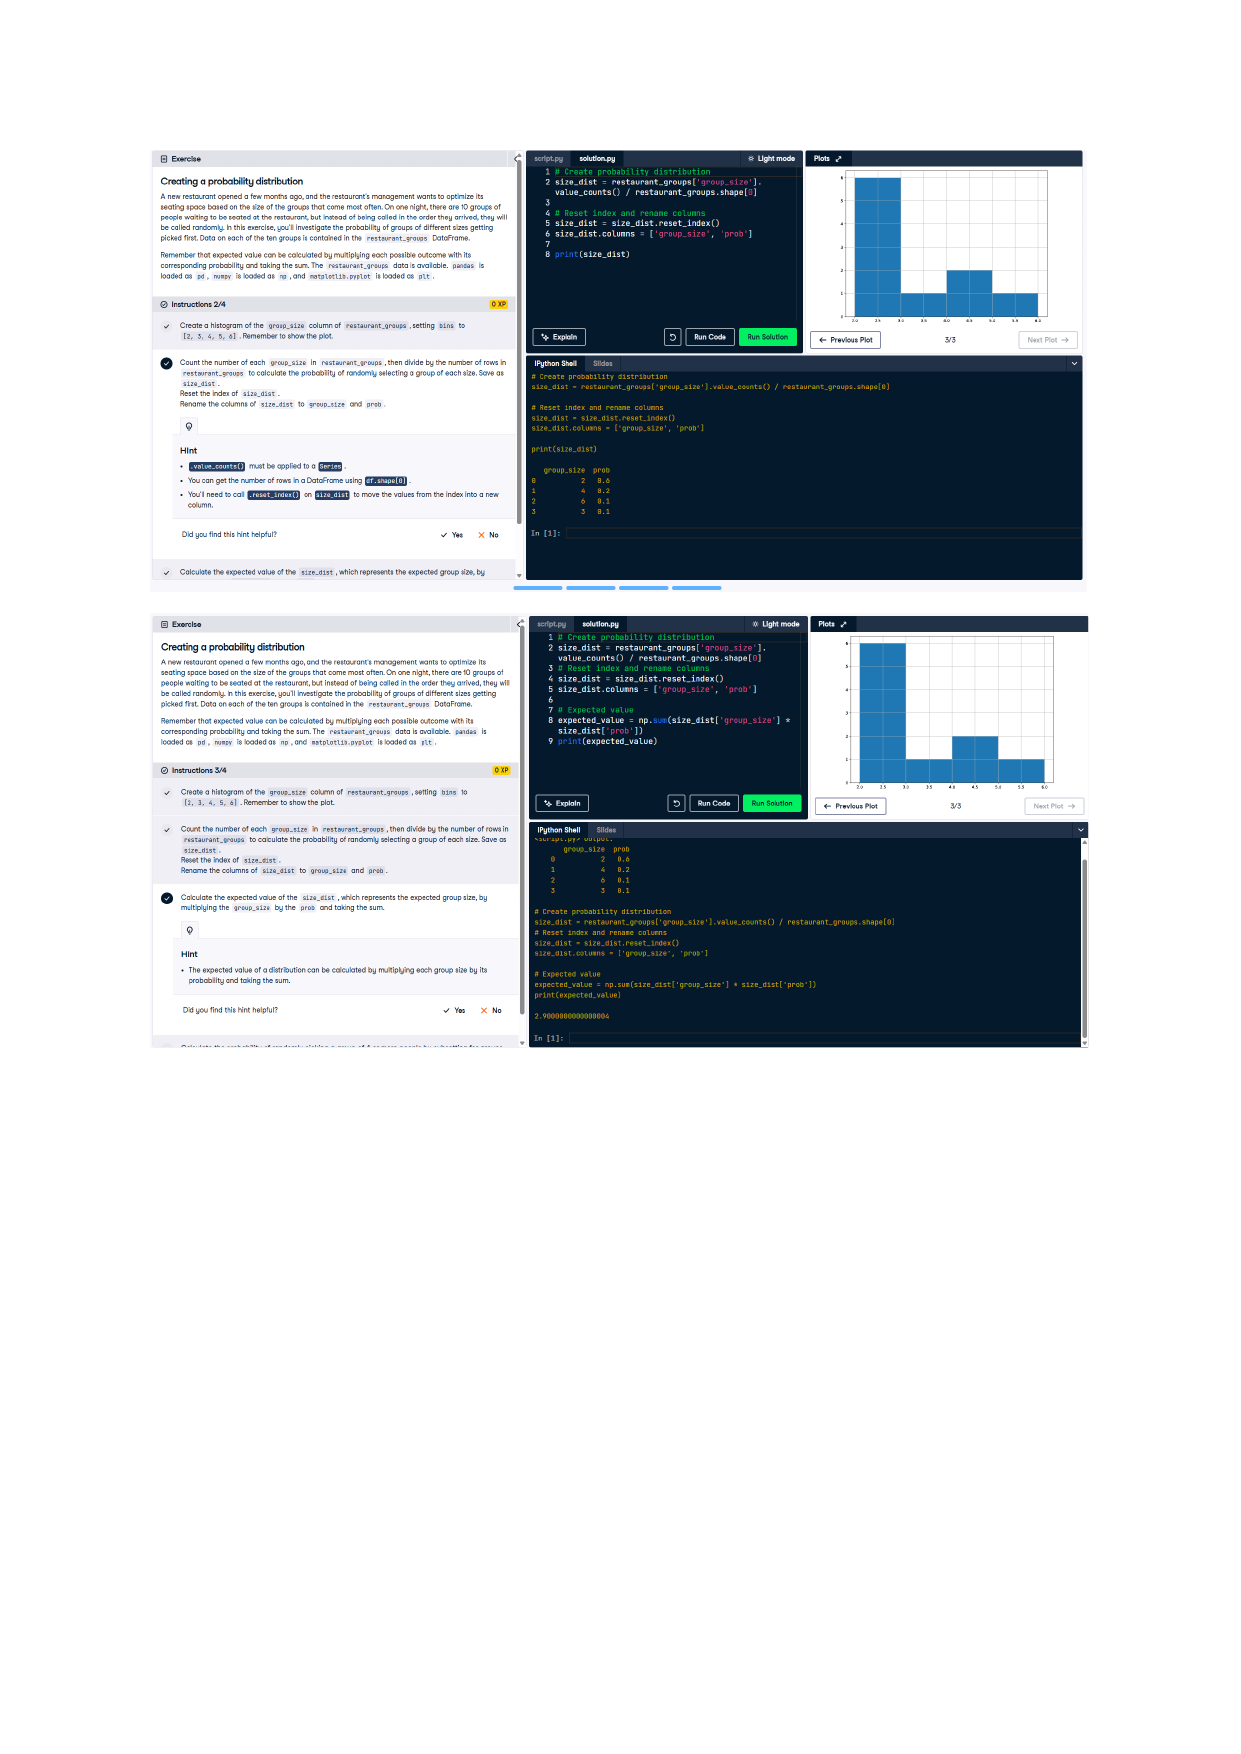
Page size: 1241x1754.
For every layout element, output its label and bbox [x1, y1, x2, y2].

picture [150, 613, 1089, 1048]
picture [150, 150, 1087, 592]
